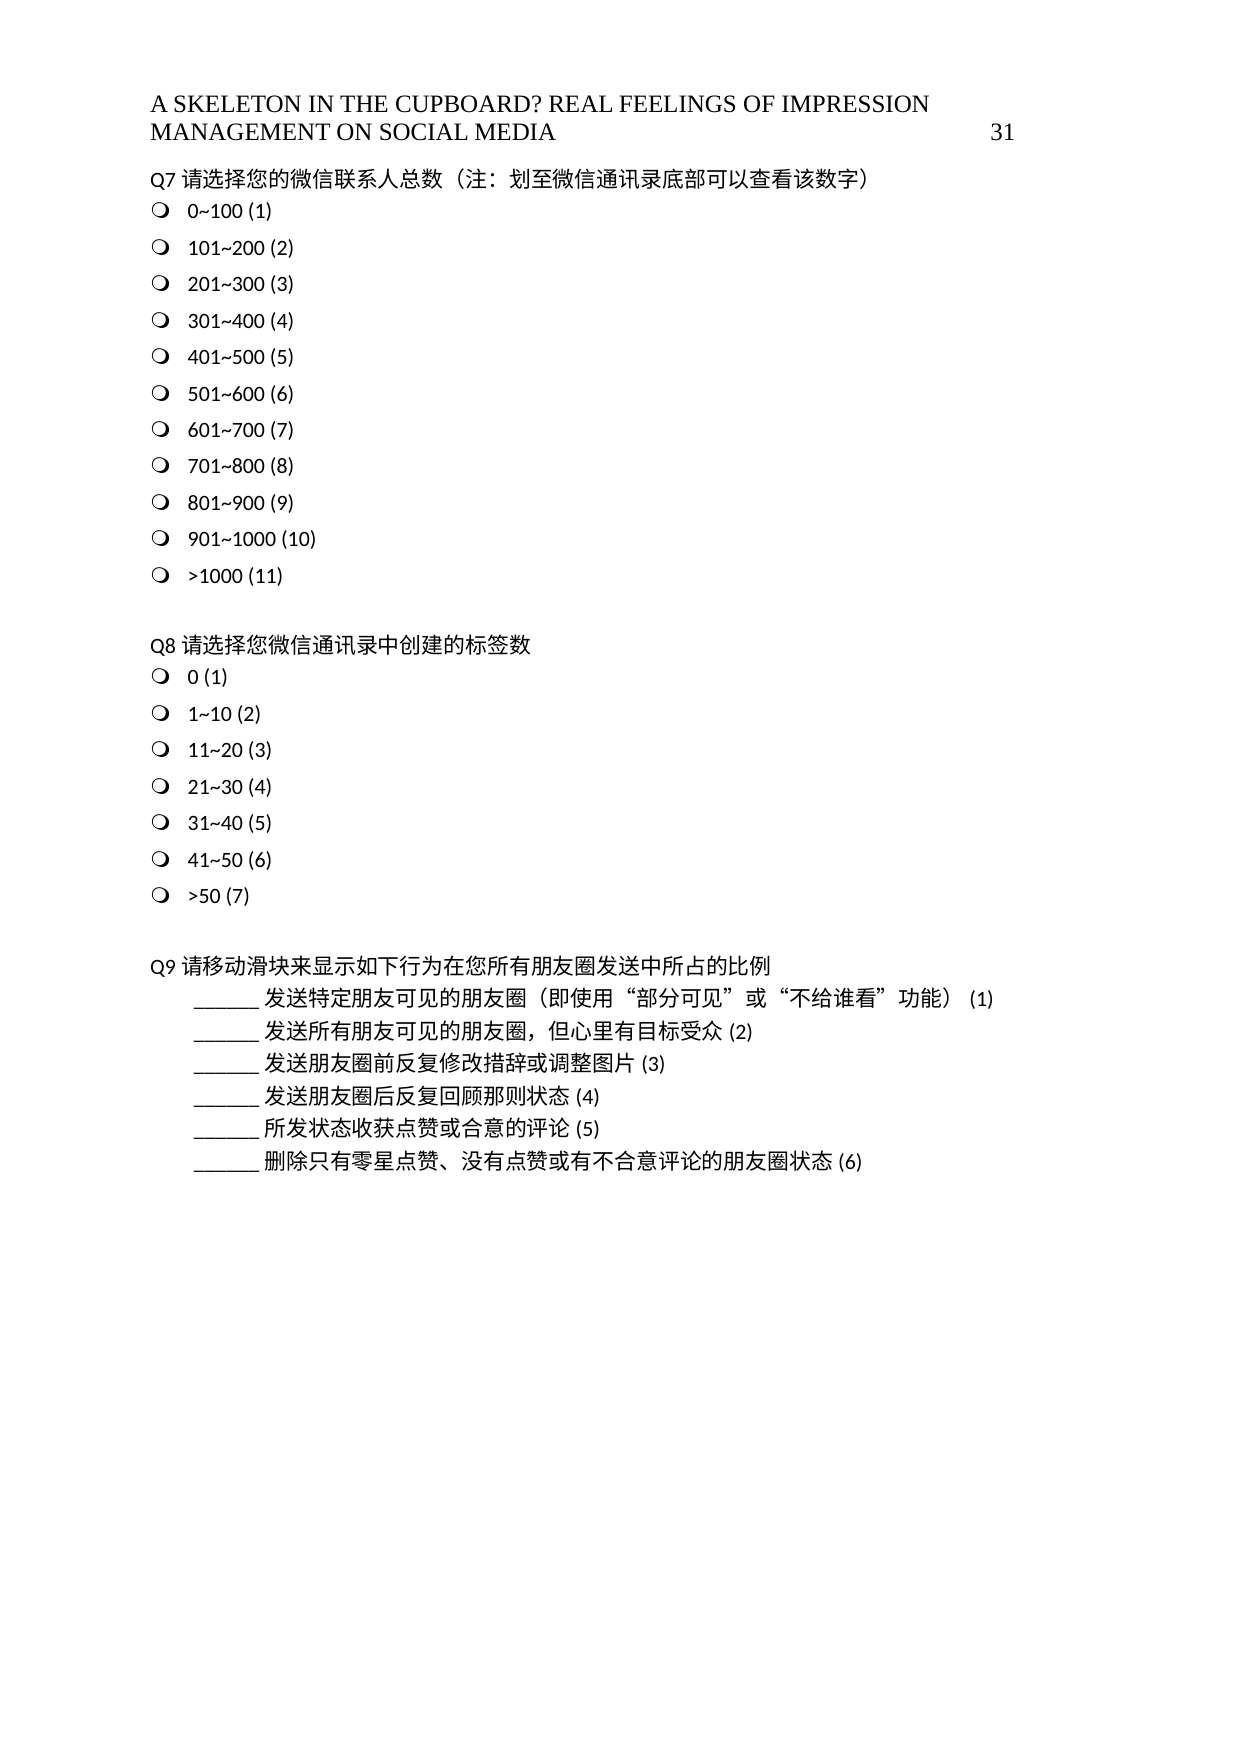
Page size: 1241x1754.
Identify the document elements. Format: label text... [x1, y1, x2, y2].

list 0 (1) [150, 661, 1090, 693]
list 11~20 (3) [150, 733, 1090, 766]
list 401~500 (5) [150, 340, 1090, 373]
list ______ 发送朋友圈前反复修改措辞或调整图片 (3) [150, 1046, 1090, 1078]
list 41~50 (6) [150, 843, 1090, 875]
list ______ 所发状态收获点赞或合意的评论 (5) [150, 1111, 1090, 1143]
list 1~10 (2) [150, 697, 1090, 729]
list 901~1000 (10) [150, 523, 1090, 555]
text Q8 请选择您微信通讯录中创建的标签数 [150, 628, 1090, 661]
text Q7 请选择您的微信联系人总数（注：划至微信通讯录底部可以查看该数字） [150, 162, 1090, 194]
list ______ 发送所有朋友可见的朋友圈，但心里有目标受众 (2) [150, 1013, 1090, 1046]
list 801~900 (9) [150, 486, 1090, 519]
list 101~200 (2) [150, 231, 1090, 263]
list 0~100 (1) [150, 194, 1090, 227]
list 501~600 (6) [150, 377, 1090, 409]
list ______ 发送特定朋友可见的朋友圈（即使用“部分可见”或“不给谁看”功能） (1) [150, 981, 1090, 1013]
list ______ 发送朋友圈后反复回顾那则状态 (4) [150, 1078, 1090, 1111]
list 201~300 (3) [150, 267, 1090, 300]
list 601~700 (7) [150, 413, 1090, 446]
list >1000 (11) [150, 559, 1090, 592]
list >50 (7) [150, 879, 1090, 912]
list 21~30 (4) [150, 770, 1090, 802]
list ______ 删除只有零星点赞、没有点赞或有不合意评论的朋友圈状态 (6) [150, 1143, 1090, 1176]
list 301~400 (4) [150, 304, 1090, 336]
list 31~40 (5) [150, 806, 1090, 839]
text Q9 请移动滑块来显示如下行为在您所有朋友圈发送中所占的比例 [150, 948, 1090, 981]
list 701~800 (8) [150, 450, 1090, 482]
